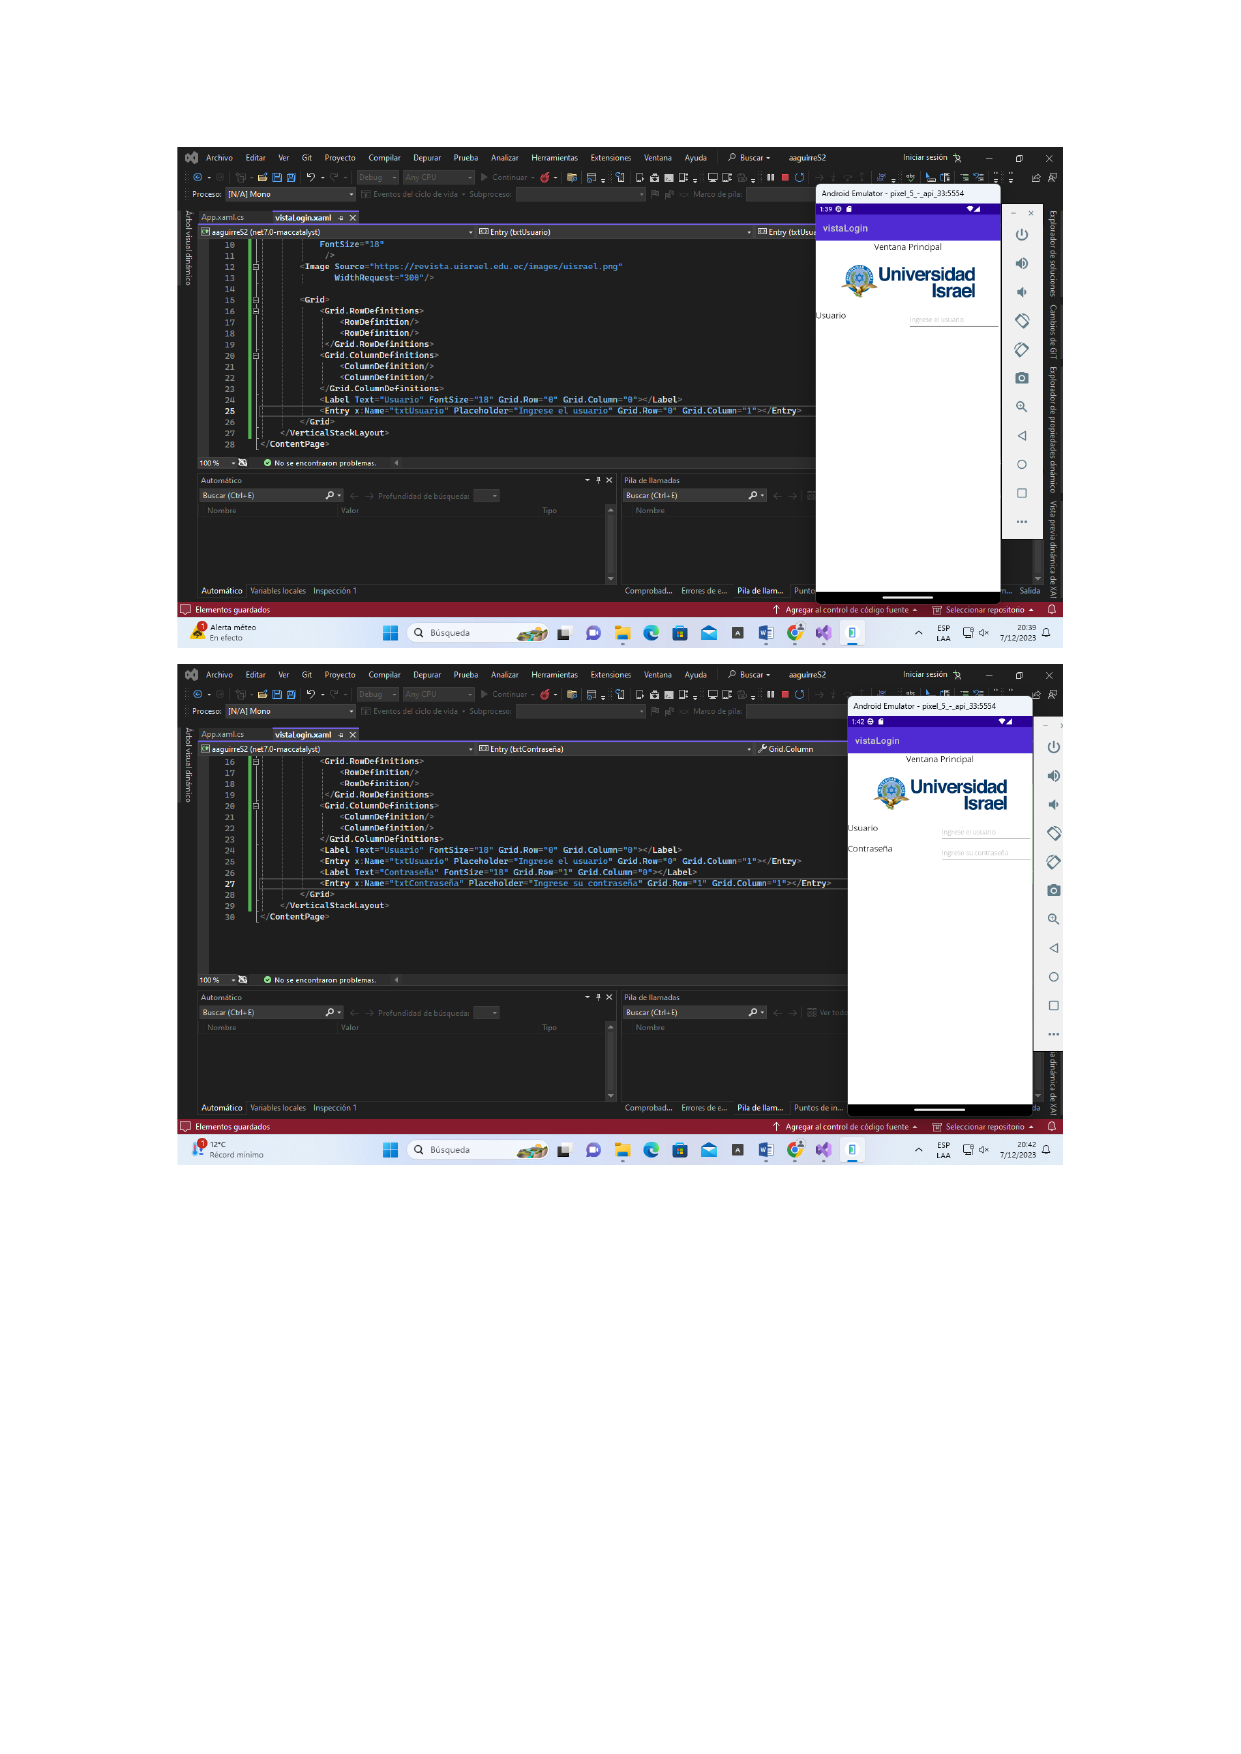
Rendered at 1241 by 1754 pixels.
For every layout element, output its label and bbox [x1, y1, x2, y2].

picture [177, 147, 1063, 648]
picture [177, 664, 1063, 1165]
